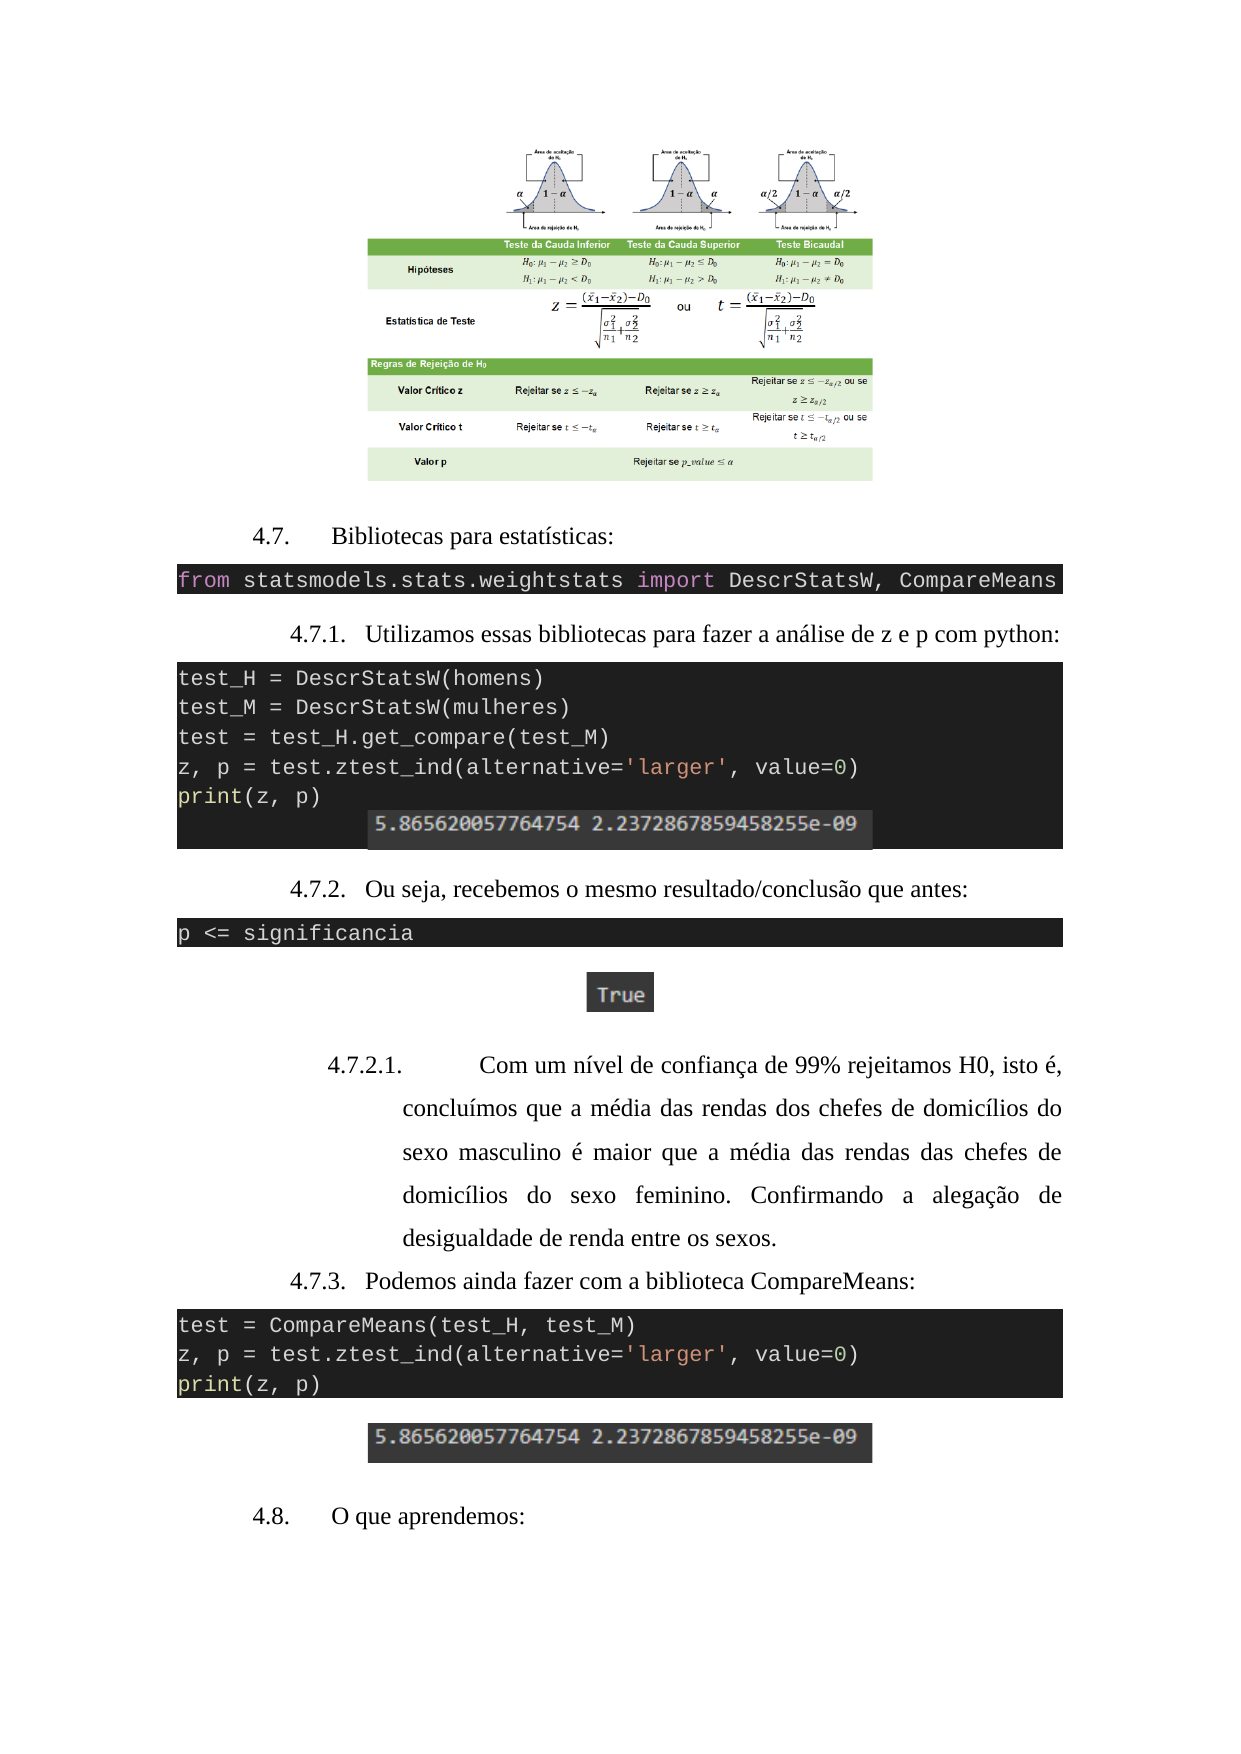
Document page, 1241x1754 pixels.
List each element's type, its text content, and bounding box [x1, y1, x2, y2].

text test_M = DescrStatsW(mulheres) [177, 692, 1063, 721]
text p <= significancia [177, 918, 1063, 947]
text test_H = DescrStatsW(homens) [177, 662, 1063, 692]
text z, p = test.ztest_ind(alternative='larger', value=0) [177, 751, 1063, 781]
text print(z, p) [177, 1368, 1063, 1398]
text z, p = test.ztest_ind(alternative='larger', value=0) [177, 1339, 1063, 1368]
picture [367, 147, 873, 482]
text print(z, p) [177, 781, 1063, 810]
list Bibliotecas para estatísticas: [252, 521, 1063, 550]
list Utilizamos essas bibliotecas para fazer a análise de z e p com python: [290, 619, 1063, 648]
list Podemos ainda fazer com a biblioteca CompareMeans: [290, 1266, 1063, 1295]
picture [586, 972, 654, 1012]
list O que aprendemos: [252, 1501, 1063, 1530]
text from statsmodels.stats.weightstats import DescrStatsW, CompareMeans [177, 564, 1063, 594]
list Ou seja, recebemos o mesmo resultado/conclusão que antes: [290, 874, 1063, 903]
picture [367, 1423, 873, 1463]
list Com um nível de confiança de 99% rejeitamos H0, isto é, concluímos que a média das rendas dos chefes de domicílios do sexo masculino é maior que a média das rendas das chefes de domicílios do sexo feminino. Confirmando a alegação de desigualdade de renda entre os sexos. [327, 1050, 1063, 1252]
text test = CompareMeans(test_H, test_M) [177, 1309, 1063, 1339]
picture [367, 810, 873, 850]
text test = test_H.get_compare(test_M) [177, 721, 1063, 751]
